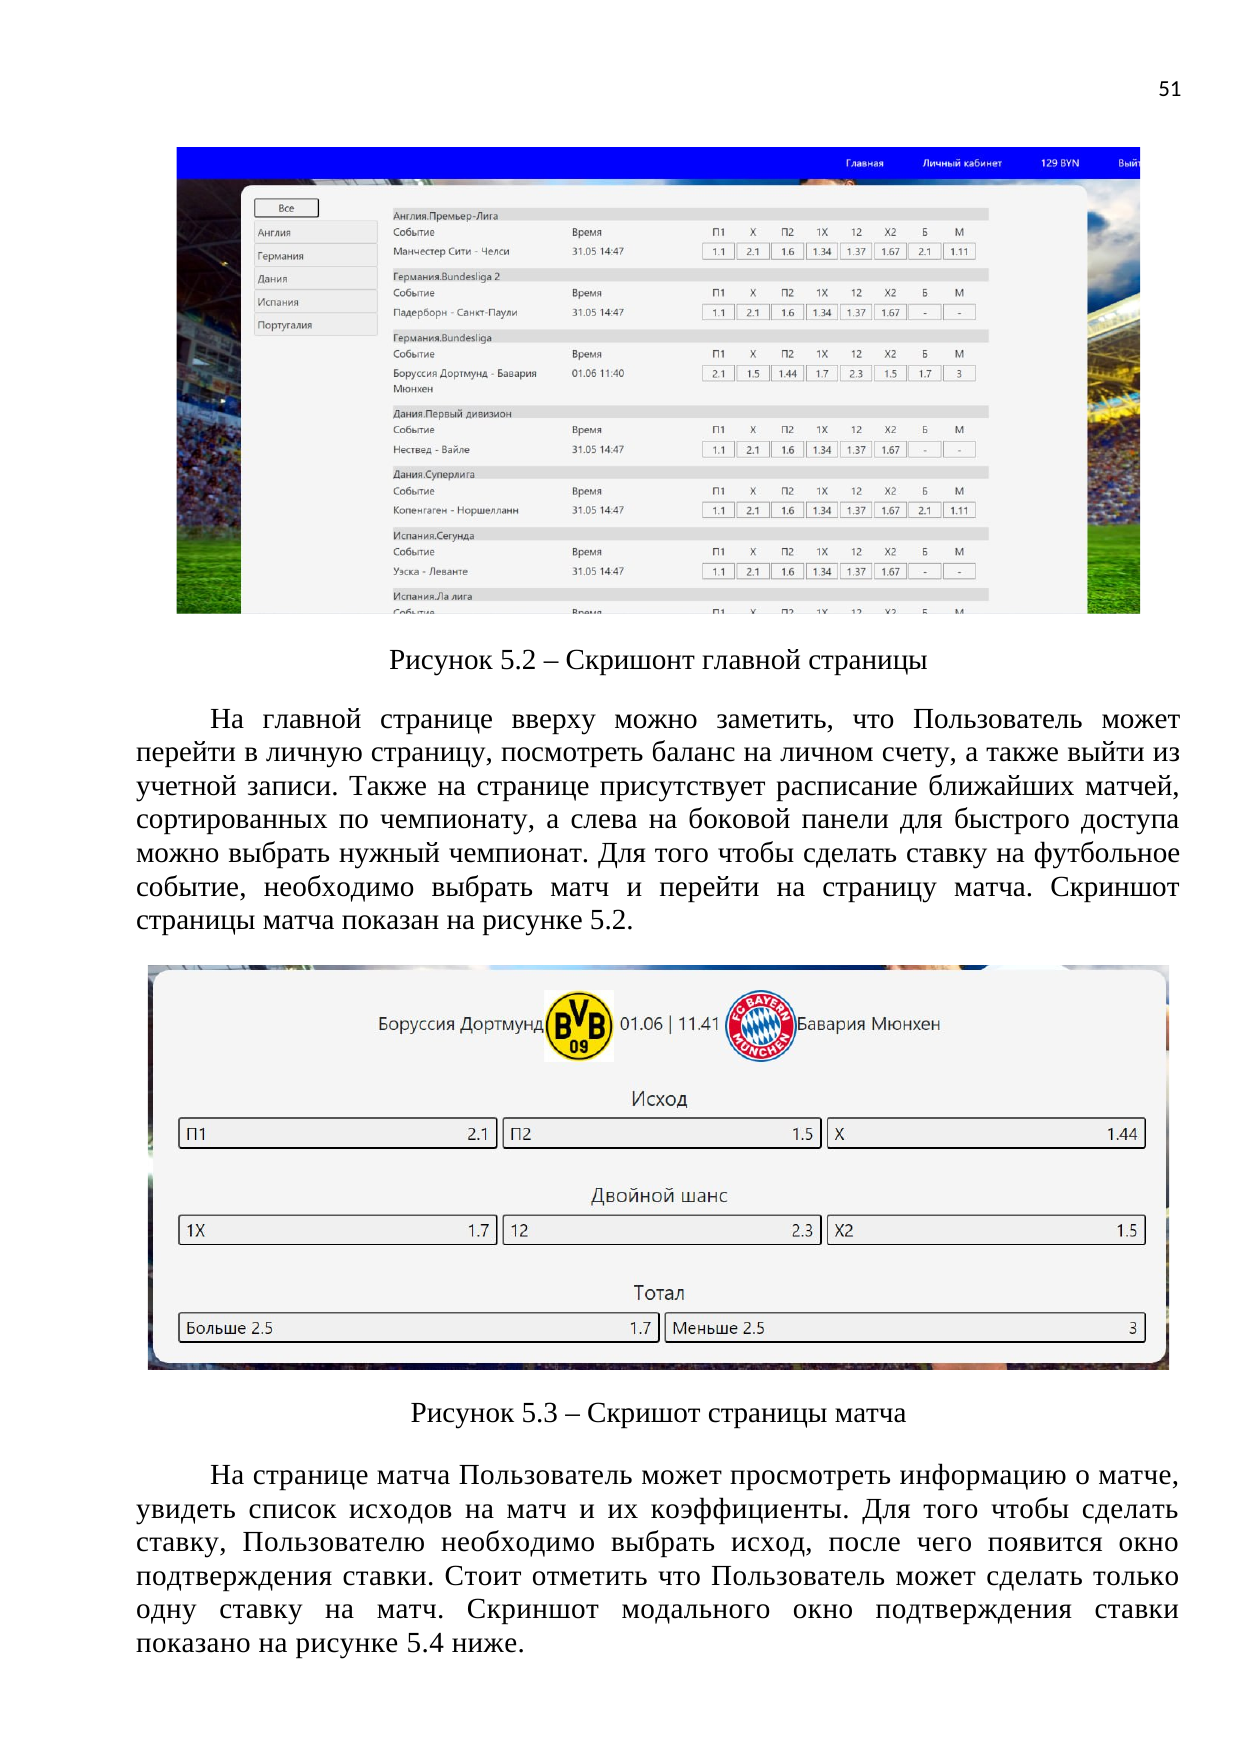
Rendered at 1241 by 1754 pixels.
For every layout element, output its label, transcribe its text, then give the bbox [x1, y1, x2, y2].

picture [147, 965, 1170, 1370]
text На странице матча Пользователь может просмотреть информацию о матче, увидеть список исходов на матч и их коэффициенты. Для того чтобы сделать ставку, Пользователю необходимо выбрать исход, после чего появится окно подтверждения ставки. Стоит отметить что Пользователь может сделать только одну ставку на матч. Скриншот модального окно подтверждения ставки показано на рисунке 5.4 ниже. [136, 1457, 1181, 1659]
text На главной странице вверху можно заметить, что Пользователь может перейти в личную страницу, посмотреть баланс на личном счету, а также выйти из учетной записи. Также на странице присутствует расписание ближайших матчей, сортированных по чемпионату, а слева на боковой панели для быстрого доступа можно выбрать нужный чемпионат. Для того чтобы сделать ставку на футбольное событие, необходимо выбрать матч и перейти на страницу матча. Скриншот страницы матча показан на рисунке 5.2. [136, 701, 1181, 936]
picture [176, 147, 1141, 614]
text Рисунок 5.2 – Скришонт главной страницы [136, 642, 1181, 676]
text Рисунок 5.3 – Скришот страницы матча [136, 1395, 1181, 1428]
